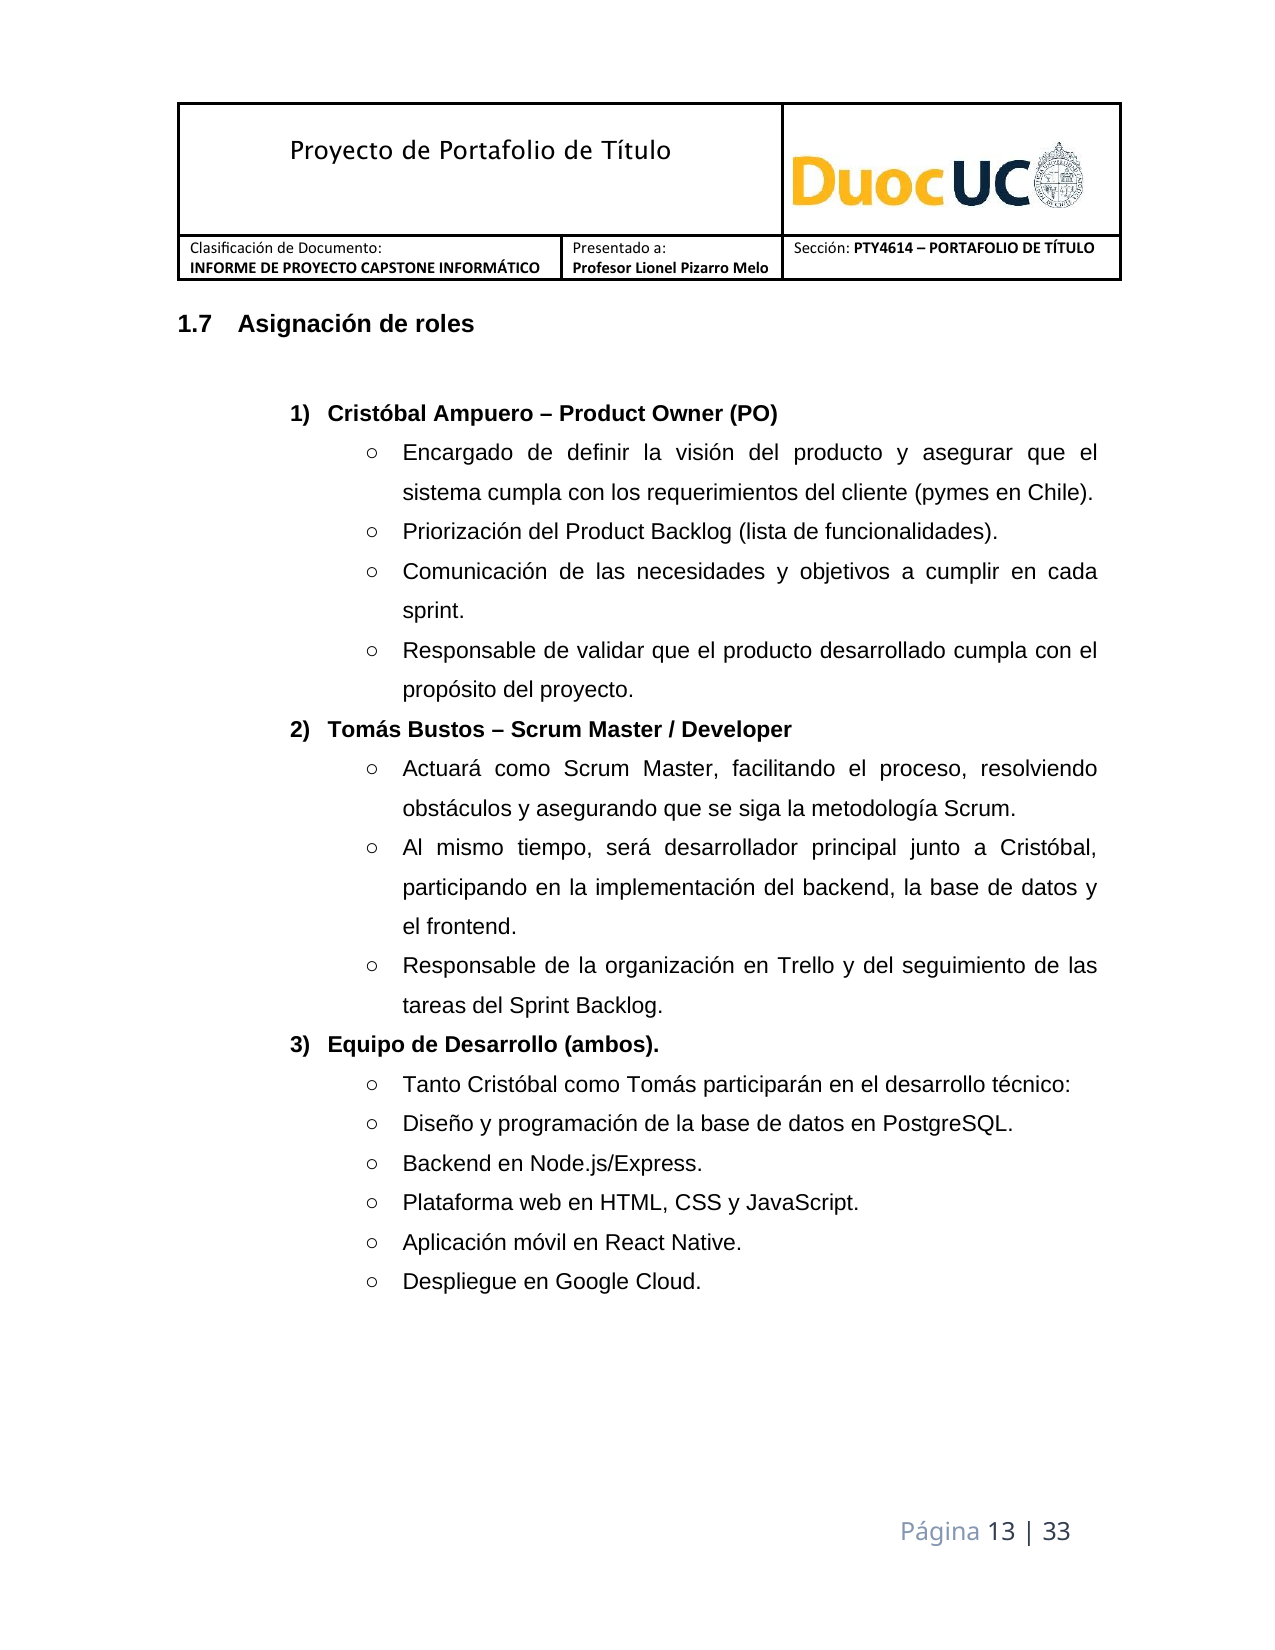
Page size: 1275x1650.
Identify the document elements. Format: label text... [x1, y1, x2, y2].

subtitle Tomás Bustos – Scrum Master / Developer [290, 716, 1098, 742]
subtitle Equipo de Desarrollo (ambos). [290, 1031, 1098, 1058]
list Actuará como Scrum Master, facilitando el proceso, resolviendo obstáculos y asegurando que se siga la metodología Scrum. [365, 755, 1098, 821]
list Encargado de definir la visión del producto y asegurar que el sistema cumpla con los requerimientos del cliente (pymes en Chile). [365, 439, 1098, 505]
list Responsable de la organización en Trello y del seguimiento de las tareas del Sprint Backlog. [365, 952, 1098, 1018]
list Backend en Node.js/Express. [365, 1150, 1098, 1176]
list Despliegue en Google Cloud. [365, 1268, 1098, 1294]
list Diseño y programación de la base de datos en PostgreSQL. [365, 1110, 1098, 1137]
list Aplicación móvil en React Native. [365, 1229, 1098, 1255]
list Tanto Cristóbal como Tomás participarán en el desarrollo técnico: [365, 1071, 1098, 1097]
list Responsable de validar que el producto desarrollado cumpla con el propósito del proyecto. [365, 637, 1098, 702]
subtitle Asignación de roles [177, 309, 1098, 338]
list Priorización del Product Backlog (lista de funcionalidades). [365, 518, 1098, 544]
list Al mismo tiempo, será desarrollador principal junto a Cristóbal, participando en la implementación del backend, la base de datos y el frontend. [365, 834, 1098, 939]
list Plataforma web en HTML, CSS y JavaScript. [365, 1189, 1098, 1216]
picture [791, 141, 1085, 208]
list Comunicación de las necesidades y objetivos a cumplir en cada sprint. [365, 558, 1098, 623]
subtitle Cristóbal Ampuero – Product Owner (PO) [290, 400, 1098, 426]
